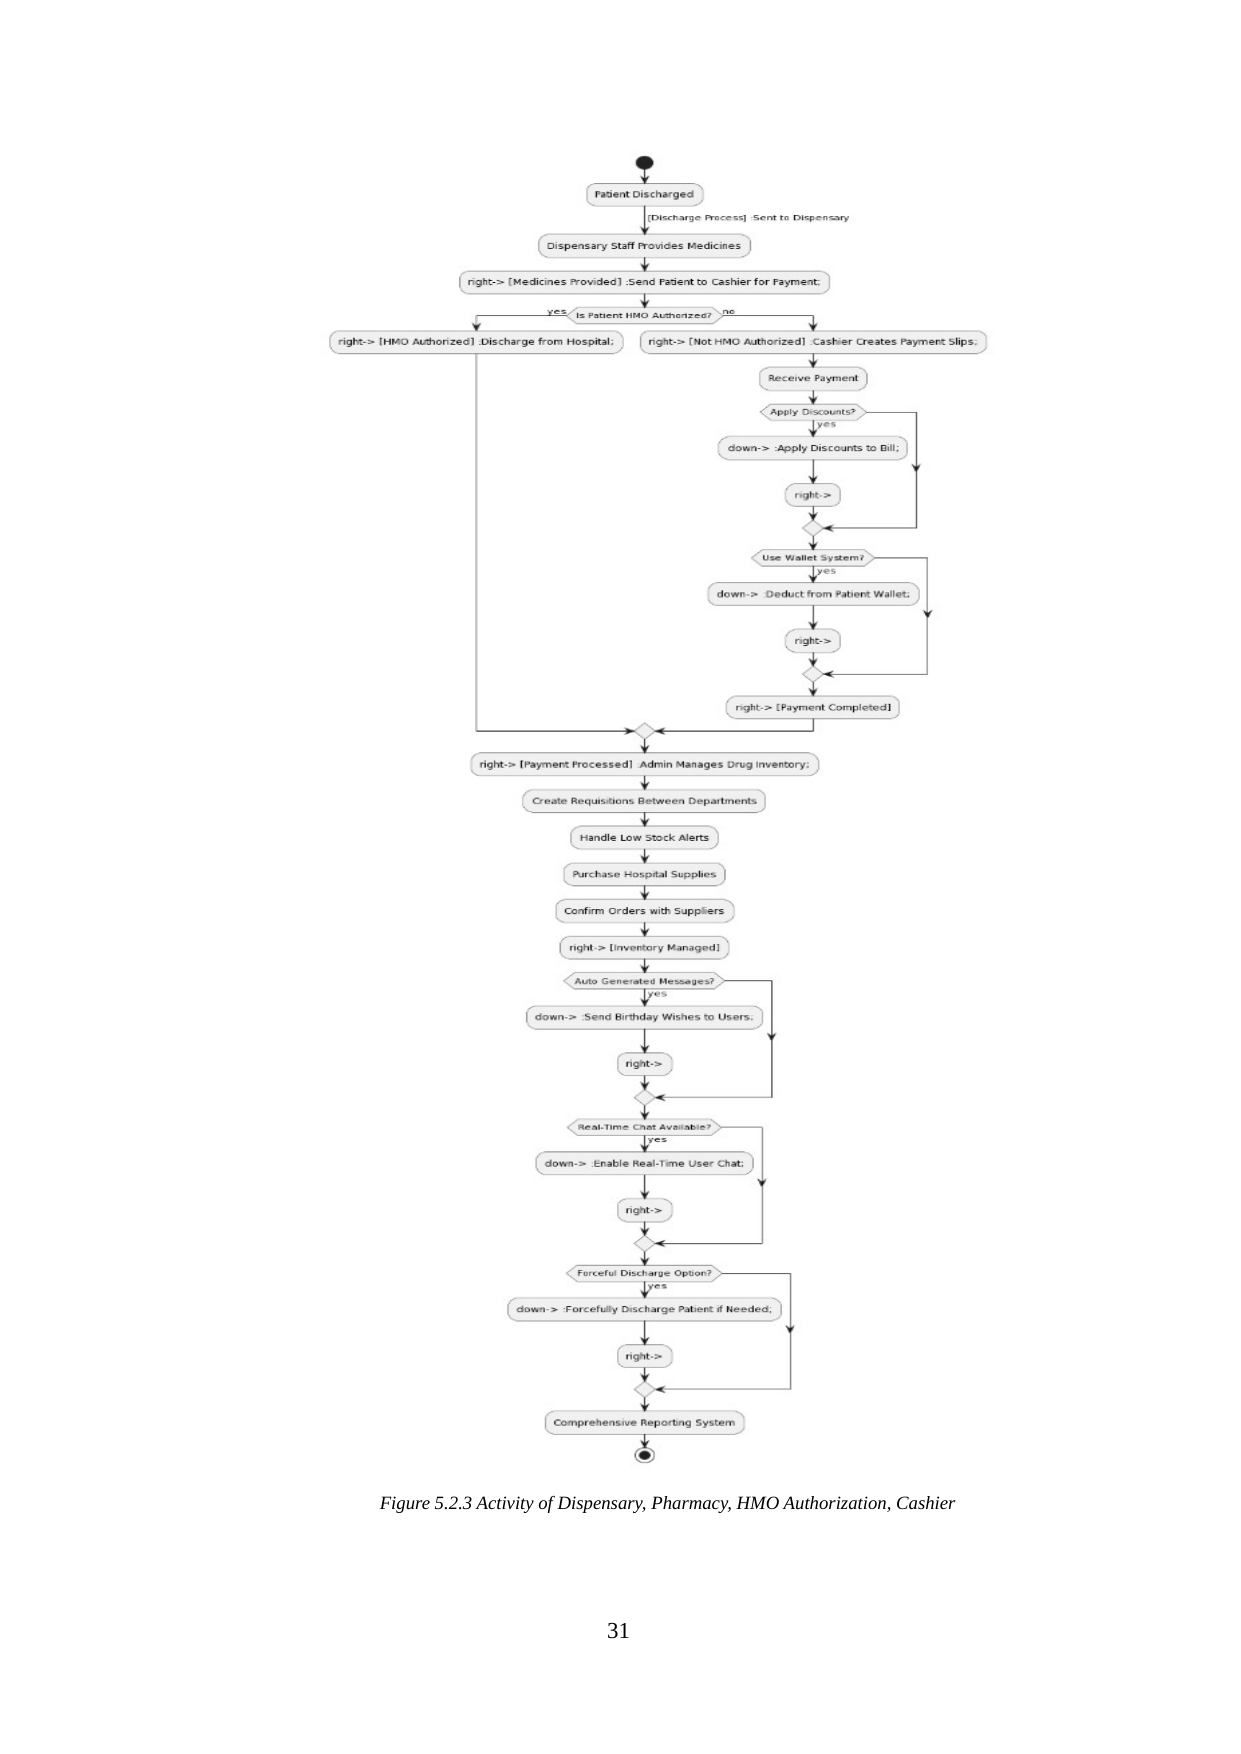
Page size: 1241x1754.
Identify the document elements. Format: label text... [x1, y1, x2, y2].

picture [320, 150, 995, 1469]
text Figure 5.2.3 Activity of Dispensary, Pharmacy, HMO Authorization, Cashier [300, 1492, 1090, 1513]
